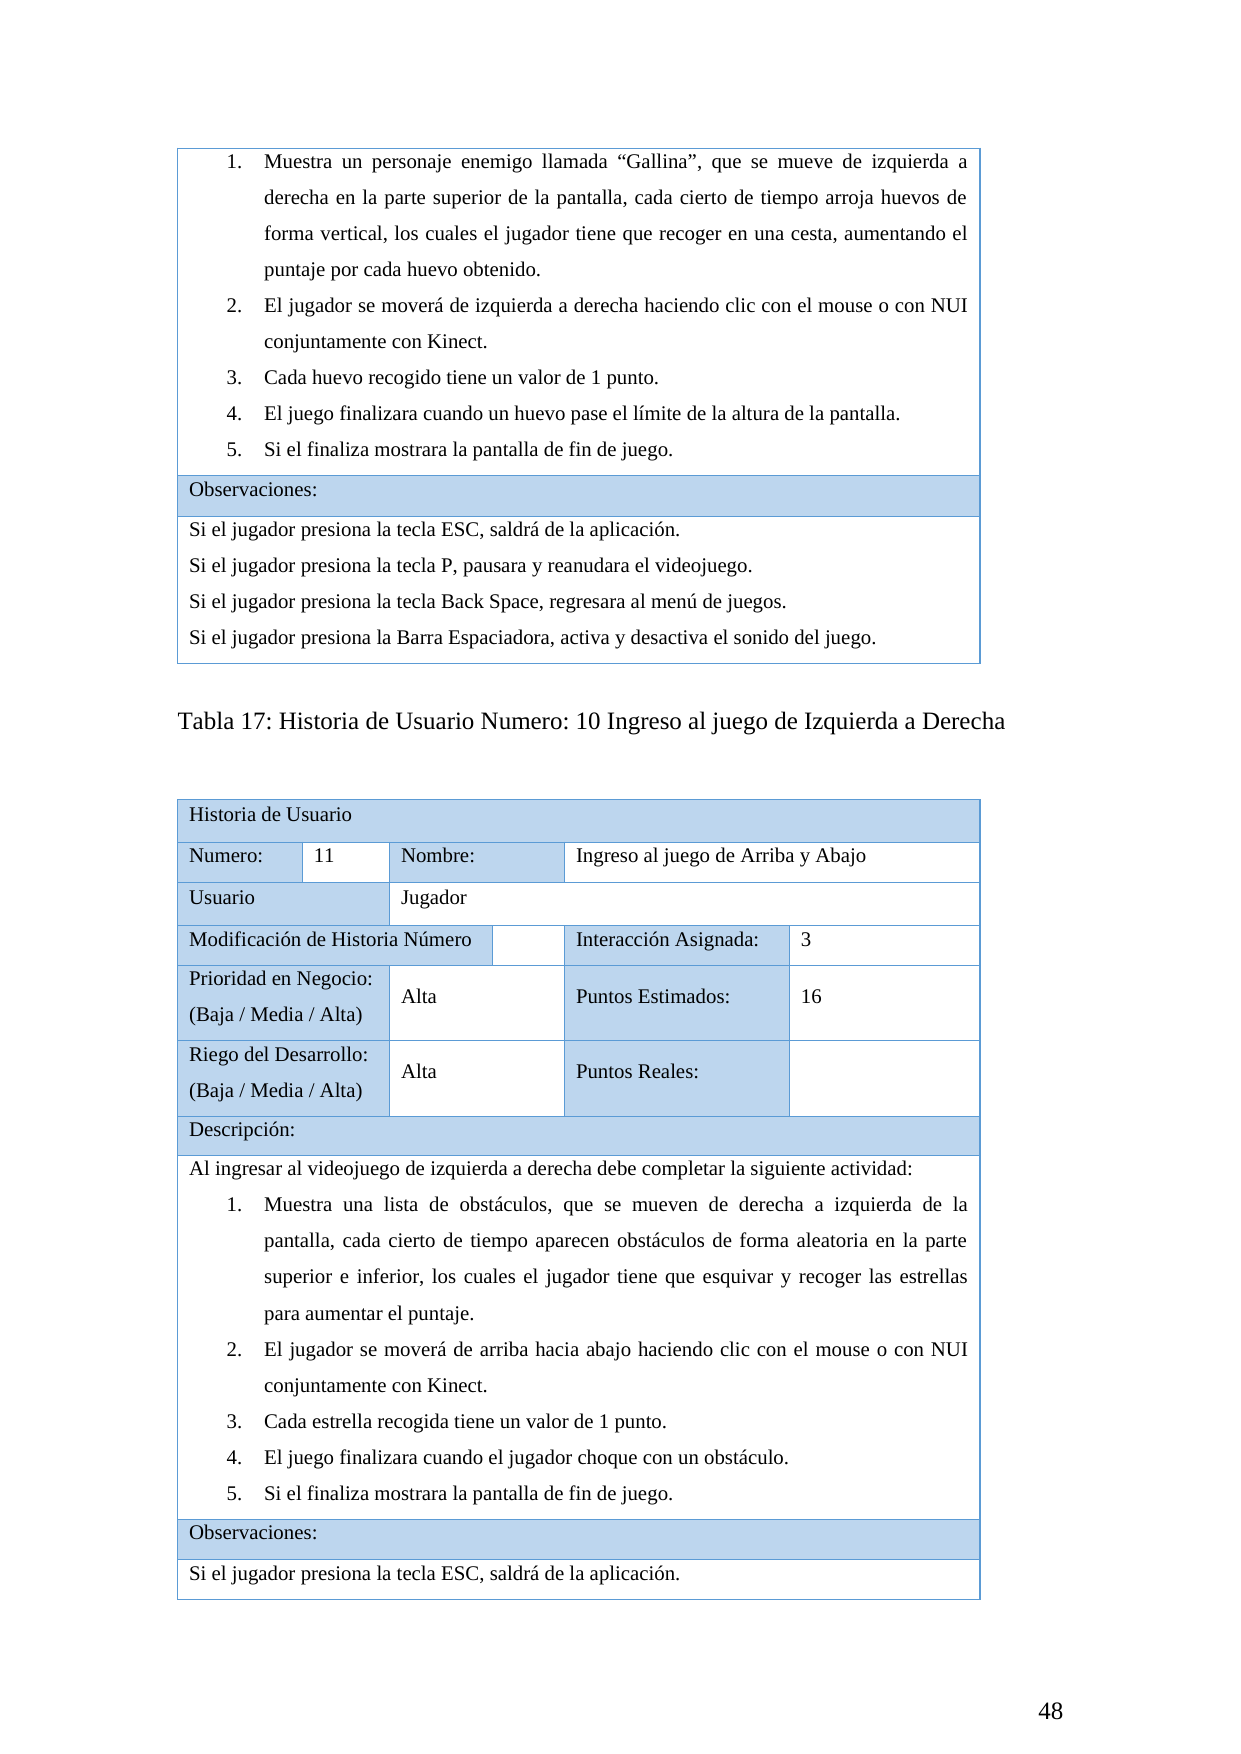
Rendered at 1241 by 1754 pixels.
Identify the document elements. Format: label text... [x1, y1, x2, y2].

table_cell Observaciones: [178, 476, 979, 516]
table_cell Interacción Asignada: [565, 926, 789, 965]
table_cell Puntos Estimados: [565, 966, 789, 1040]
table_cell [493, 926, 564, 965]
table_cell [790, 1041, 979, 1116]
table_cell Numero: [178, 843, 302, 882]
table_cell Nombre: [390, 843, 564, 882]
table_cell 16 [790, 966, 979, 1040]
table_cell Jugador [390, 883, 979, 925]
table_cell Modificación de Historia Número [178, 926, 492, 965]
table_cell 3 [790, 926, 979, 965]
table_cell Alta [390, 1041, 564, 1116]
table_header Historia de Usuario [178, 800, 979, 842]
table_cell Descripción: [178, 1117, 979, 1155]
table_cell Prioridad en Negocio: (Baja / Media / Alta) [178, 966, 389, 1040]
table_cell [178, 1560, 979, 1599]
table_cell Al ingresar al videojuego de izquierda a derecha debe completar la siguiente actividad: Muestra una lista de obstáculos, que se mueven de derecha a izquierda de la pantalla, cada cierto de tiempo aparecen obstáculos de forma aleatoria en la parte superior e inferior, los cuales el jugador tiene que esquivar y recoger las estrellas para aumentar el puntaje. El jugador se moverá de arriba hacia abajo haciendo clic con el mouse o con NUI conjuntamente con Kinect. Cada estrella recogida tiene un valor de 1 punto. El juego finalizara cuando el jugador choque con un obstáculo. Si el finaliza mostrara la pantalla de fin de juego. [178, 1156, 979, 1519]
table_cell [178, 149, 979, 475]
table_cell Ingreso al juego de Arriba y Abajo [565, 843, 979, 882]
text Tabla 17: Historia de Usuario Numero: 10 Ingreso al juego de Izquierda a Derecha [177, 706, 1063, 735]
table_cell Riego del Desarrollo: (Baja / Media / Alta) [178, 1041, 389, 1116]
table_cell Puntos Reales: [565, 1041, 789, 1116]
table_cell Alta [390, 966, 564, 1040]
table_cell Usuario [178, 883, 389, 925]
table_cell Observaciones: [178, 1520, 979, 1559]
table_cell 11 [303, 843, 389, 882]
